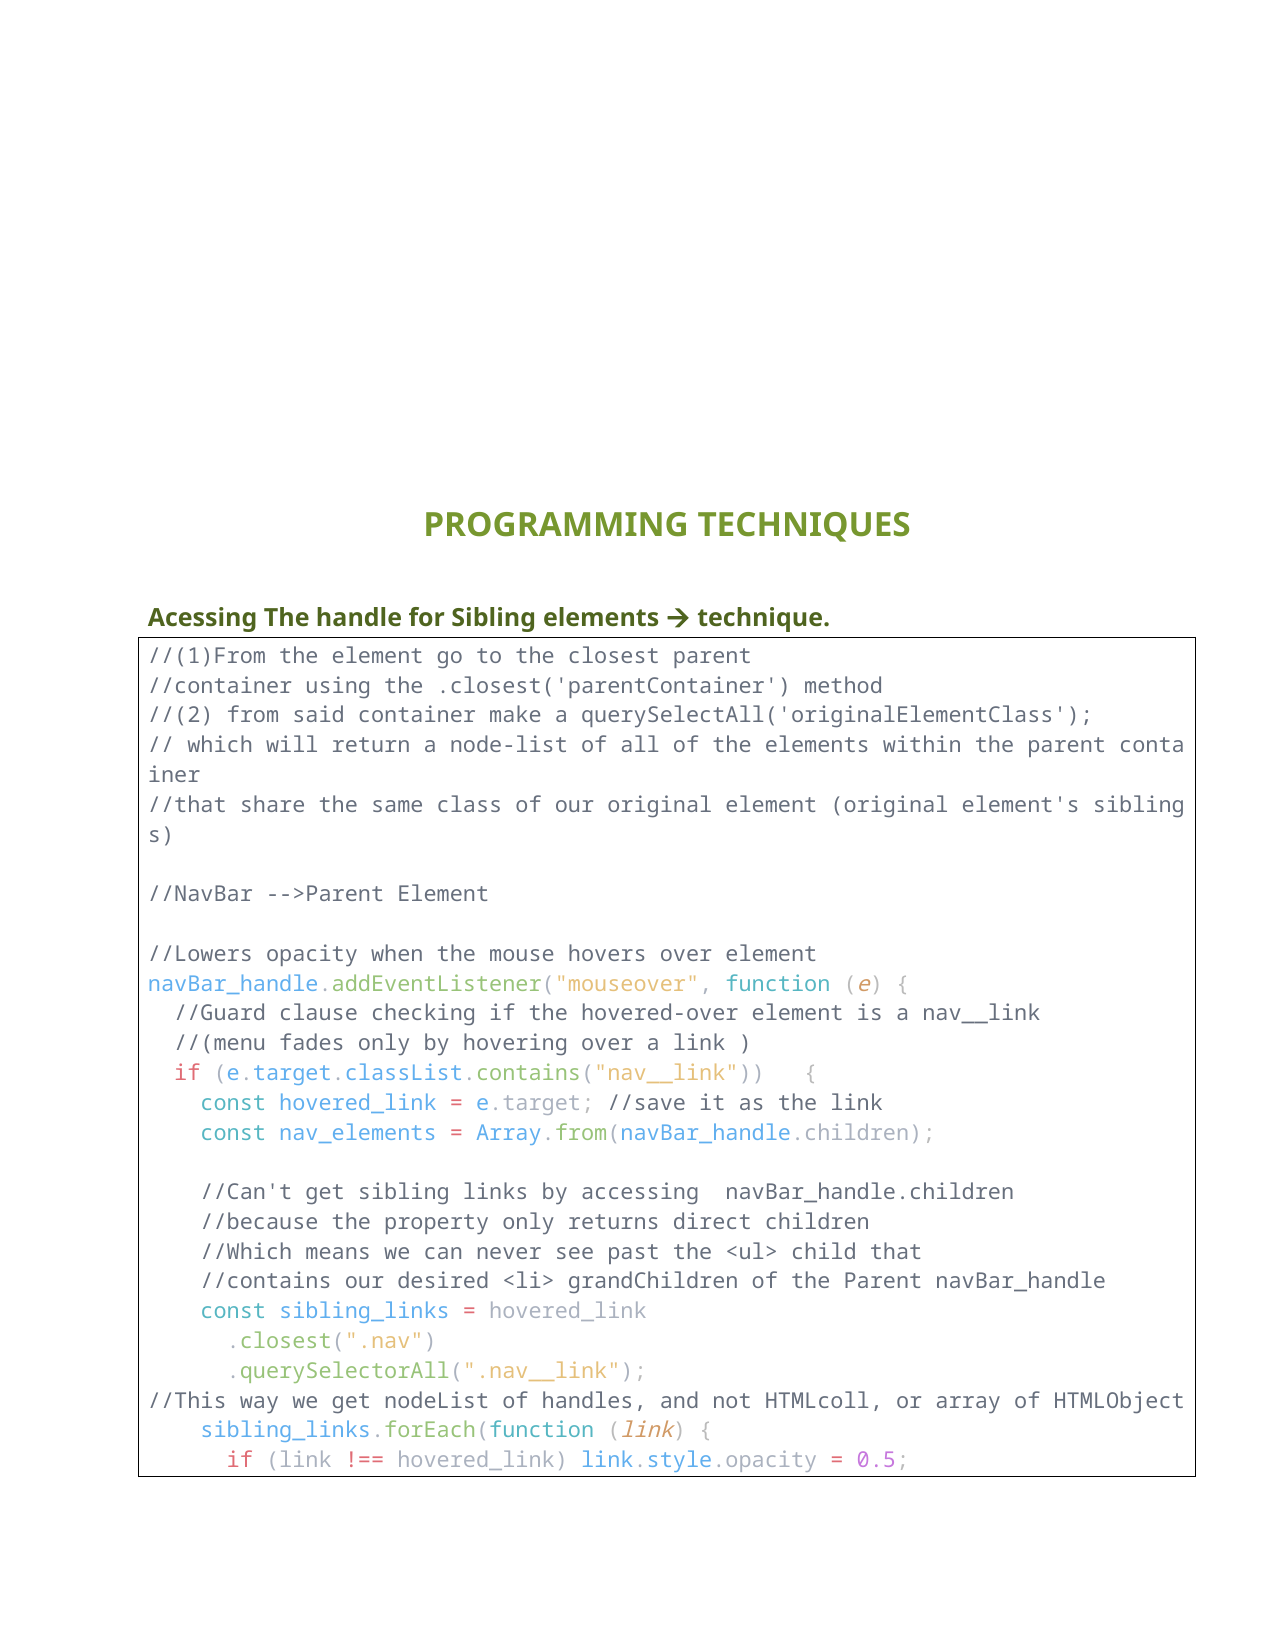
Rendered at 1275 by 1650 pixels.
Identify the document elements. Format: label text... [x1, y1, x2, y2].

text //(2) from said container make a querySelectAll('originalElementClass'); [148, 699, 1186, 729]
text if (e.target.classList.contains("nav__link")) { [148, 1057, 1186, 1087]
text //Lowers opacity when the mouse hovers over element [148, 938, 1186, 968]
text const nav_elements = Array.from(navBar_handle.children); [148, 1117, 1186, 1146]
text //NavBar -->Parent Element [148, 878, 1186, 908]
text const sibling_links = hovered_link [148, 1295, 1186, 1325]
text //(menu fades only by hovering over a link ) [148, 1027, 1186, 1057]
text // which will return a node-list of all of the elements within the parent container [148, 729, 1186, 789]
text //contains our desired <li> grandChildren of the Parent navBar_handle [148, 1266, 1186, 1295]
subtitle PROGRAMMING TECHNIQUES [148, 501, 1186, 546]
text //because the property only returns direct children [148, 1206, 1186, 1236]
text .closest(".nav") [148, 1325, 1186, 1355]
text //(1)From the element go to the closest parent [139, 638, 1195, 670]
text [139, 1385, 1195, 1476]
text const hovered_link = e.target; //save it as the link [148, 1087, 1186, 1117]
text //Can't get sibling links by accessing navBar_handle.children [148, 1176, 1186, 1206]
text //Which means we can never see past the <ul> child that [148, 1236, 1186, 1266]
text //container using the .closest('parentContainer') method [148, 670, 1186, 699]
text //Guard clause checking if the hovered-over element is a nav__link [148, 997, 1186, 1027]
text navBar_handle.addEventListener("mouseover", function (e) { [148, 968, 1186, 997]
subtitle Acessing The handle for Sibling elements technique. [148, 600, 1186, 634]
text //that share the same class of our original element (original element's siblings) [148, 789, 1186, 848]
text .querySelectorAll(".nav__link"); [148, 1355, 1186, 1385]
